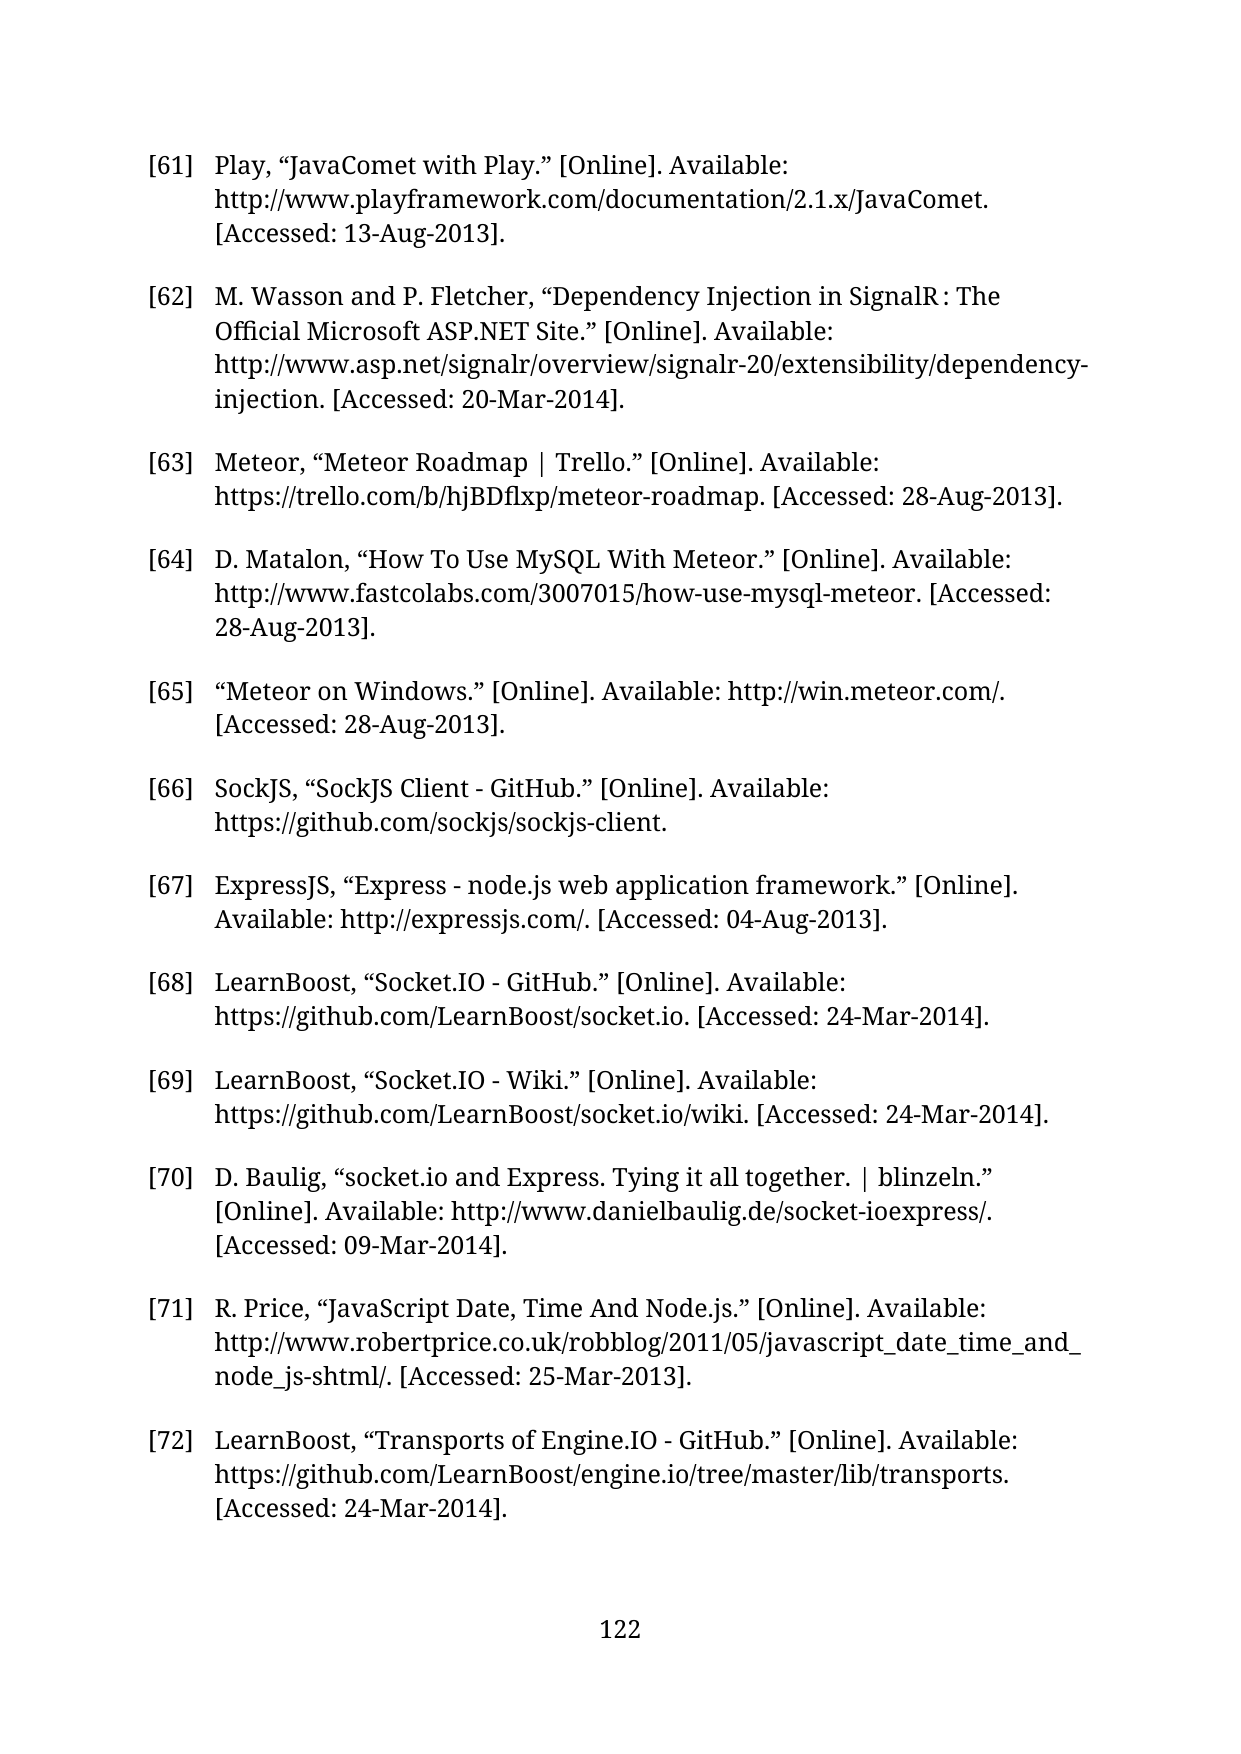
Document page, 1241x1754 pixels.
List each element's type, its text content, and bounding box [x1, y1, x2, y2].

text [63] Meteor, “Meteor Roadmap | Trello.” [Online]. Available: https://trello.com/b/hjBDflxp/meteor-roadmap. [Accessed: 28-Aug-2013]. [148, 444, 1092, 513]
text [66] SockJS, “SockJS Client - GitHub.” [Online]. Available: https://github.com/sockjs/sockjs-client. [148, 770, 1092, 838]
text [64] D. Matalon, “How To Use MySQL With Meteor.” [Online]. Available: http://www.fastcolabs.com/3007015/how-use-mysql-meteor. [Accessed: 28-Aug-2013]. [148, 542, 1092, 644]
text [65] “Meteor on Windows.” [Online]. Available: http://win.meteor.com/. [Accessed: 28-Aug-2013]. [148, 673, 1092, 741]
text [70] D. Baulig, “socket.io and Express. Tying it all together. | blinzeln.” [Online]. Available: http://www.danielbaulig.de/socket-ioexpress/. [Accessed: 09-Mar-2014]. [148, 1159, 1092, 1262]
text [68] LearnBoost, “Socket.IO - GitHub.” [Online]. Available: https://github.com/LearnBoost/socket.io. [Accessed: 24-Mar-2014]. [148, 965, 1092, 1033]
text [61] Play, “JavaComet with Play.” [Online]. Available: http://www.playframework.com/documentation/2.1.x/JavaComet. [Accessed: 13-Aug-2013]. [148, 148, 1092, 250]
text [72] LearnBoost, “Transports of Engine.IO - GitHub.” [Online]. Available: https://github.com/LearnBoost/engine.io/tree/master/lib/transports. [Accessed: 24-Mar-2014]. [148, 1422, 1092, 1524]
text [67] ExpressJS, “Express - node.js web application framework.” [Online]. Available: http://expressjs.com/. [Accessed: 04-Aug-2013]. [148, 868, 1092, 936]
text [69] LearnBoost, “Socket.IO - Wiki.” [Online]. Available: https://github.com/LearnBoost/socket.io/wiki. [Accessed: 24-Mar-2014]. [148, 1062, 1092, 1130]
text [62] M. Wasson and P. Fletcher, “Dependency Injection in SignalR : The Official Microsoft ASP.NET Site.” [Online]. Available: http://www.asp.net/signalr/overview/signalr-20/extensibility/dependency-injection. [Accessed: 20-Mar-2014]. [148, 279, 1092, 415]
text [71] R. Price, “JavaScript Date, Time And Node.js.” [Online]. Available: http://www.robertprice.co.uk/robblog/2011/05/javascript_date_time_and_node_js-shtml/. [Accessed: 25-Mar-2013]. [148, 1291, 1092, 1393]
